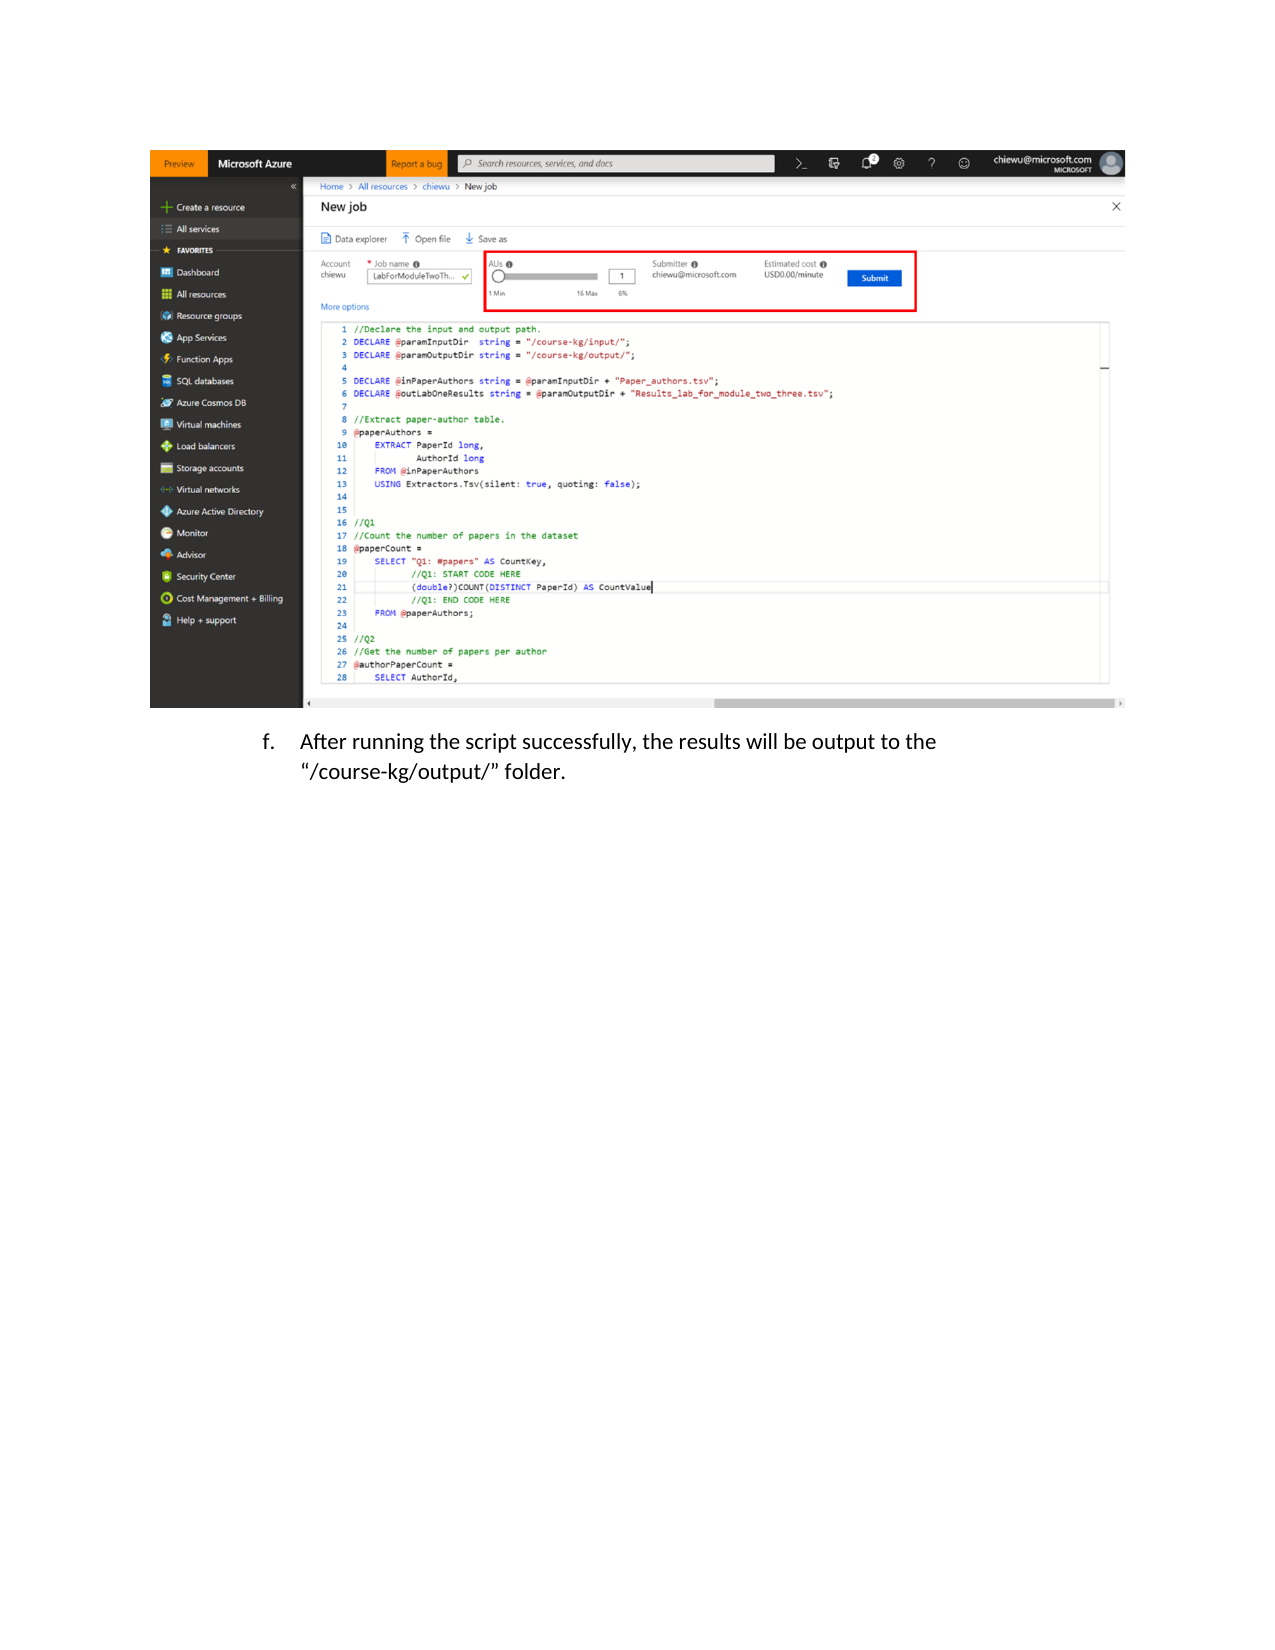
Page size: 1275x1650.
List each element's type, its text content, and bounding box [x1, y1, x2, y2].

list After running the script successfully, the results will be output to the “/course-kg/output/” folder. [262, 727, 1125, 785]
picture [150, 150, 1125, 708]
